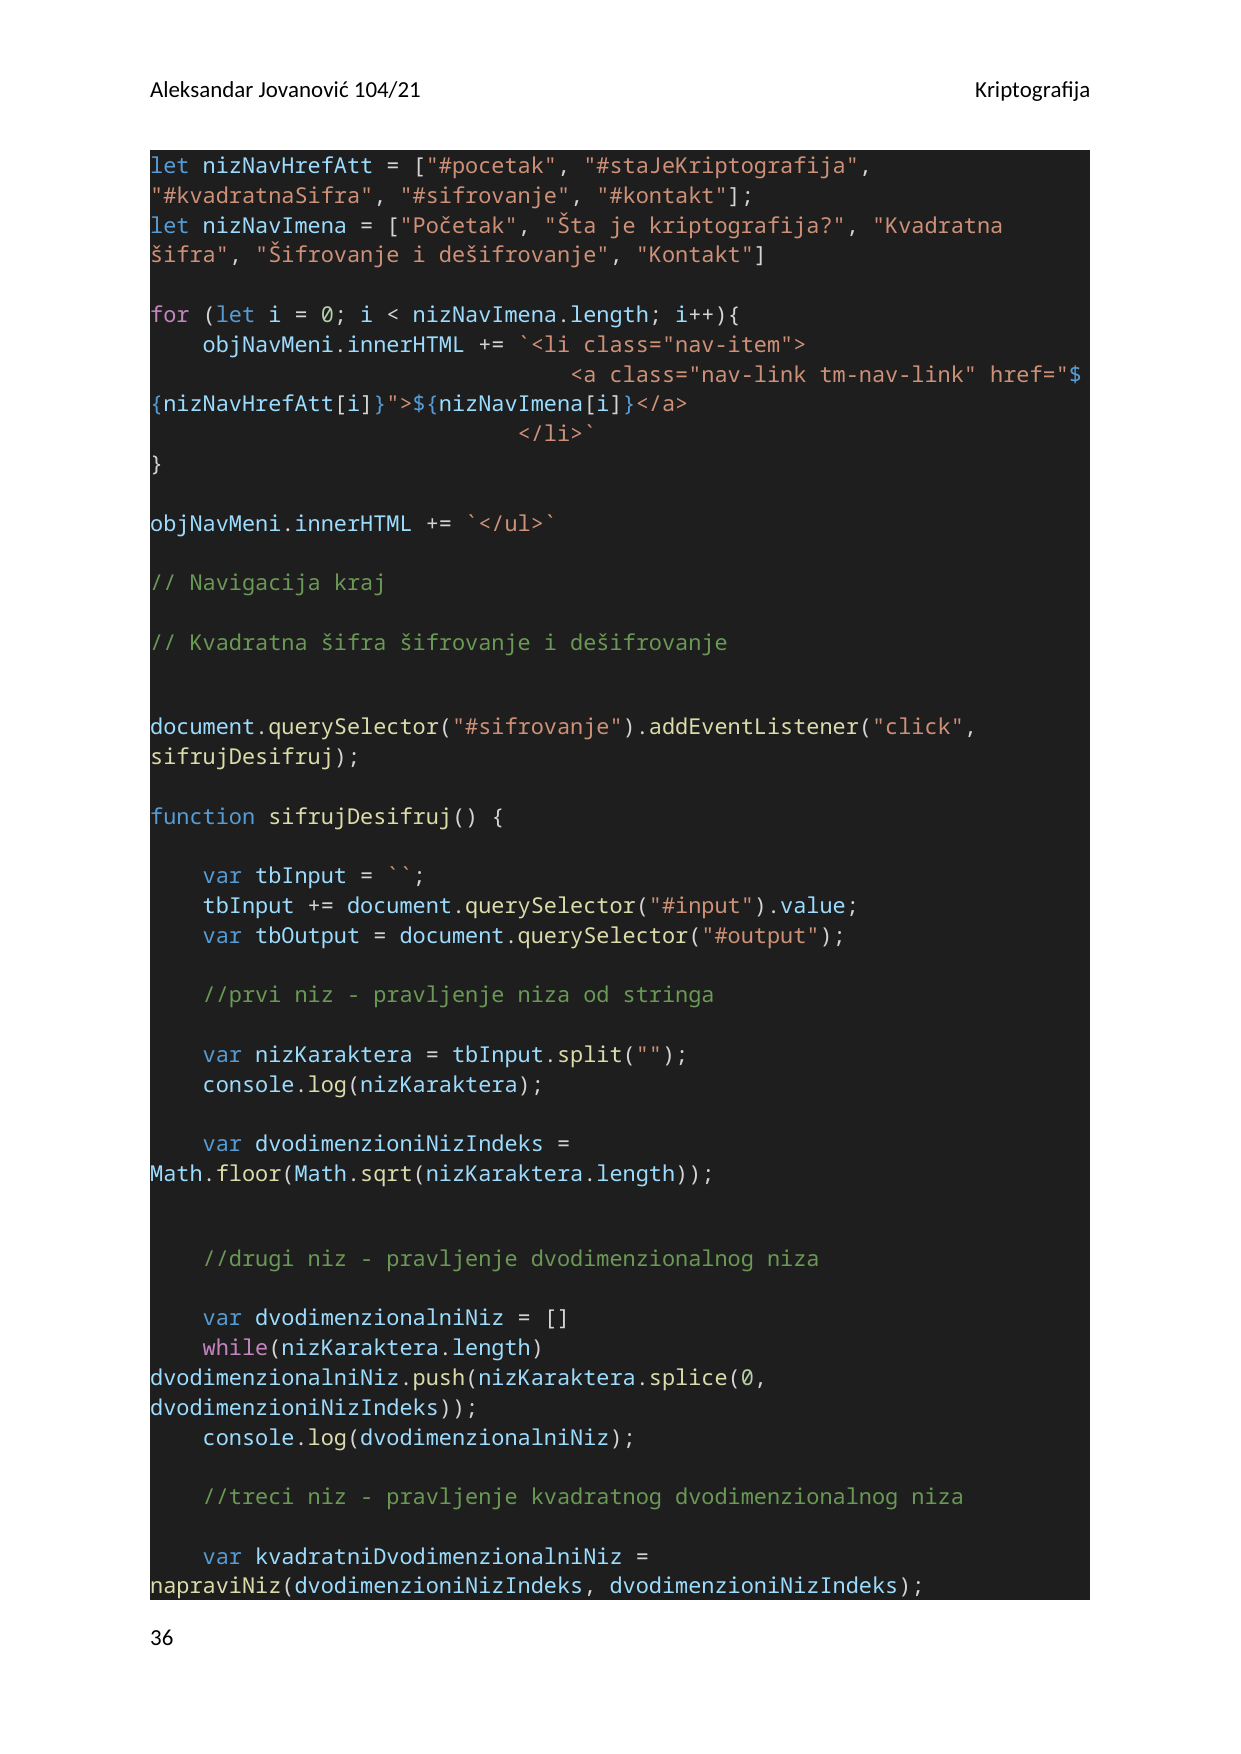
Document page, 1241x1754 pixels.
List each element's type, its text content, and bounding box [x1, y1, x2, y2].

text var dvodimenzionalniNiz = [] [150, 1302, 1090, 1332]
text var kvadratniDvodimenzionalniNiz = napraviNiz(dvodimenzioniNizIndeks, dvodimenzioniNizIndeks); [150, 1541, 1090, 1600]
text </li>` [150, 418, 1090, 448]
text objNavMeni.innerHTML += `</ul>` [150, 507, 1090, 537]
text // Navigacija kraj [150, 567, 1090, 597]
text console.log(nizKaraktera); [150, 1069, 1090, 1098]
text var tbOutput = document.querySelector("#output"); [150, 920, 1090, 949]
text // Kvadratna šifra šifrovanje i dešifrovanje [150, 627, 1090, 656]
text let nizNavImena = ["Početak", "Šta je kriptografija?", "Kvadratna šifra", "Šifrovanje i dešifrovanje", "Kontakt"] [150, 209, 1090, 269]
text //treci niz - pravljenje kvadratnog dvodimenzionalnog niza [150, 1481, 1090, 1511]
text } [150, 448, 1090, 478]
text var dvodimenzioniNizIndeks = Math.floor(Math.sqrt(nizKaraktera.length)); [150, 1128, 1090, 1188]
text //drugi niz - pravljenje dvodimenzionalnog niza [150, 1243, 1090, 1272]
text while(nizKaraktera.length) dvodimenzionalniNiz.push(nizKaraktera.splice(0, dvodimenzioniNizIndeks)); [150, 1332, 1090, 1421]
text document.querySelector("#sifrovanje").addEventListener("click", sifrujDesifruj); [150, 711, 1090, 771]
text for (let i = 0; i < nizNavImena.length; i++){ [150, 299, 1090, 329]
text tbInput += document.querySelector("#input").value; [150, 890, 1090, 920]
text var nizKaraktera = tbInput.split(""); [150, 1039, 1090, 1069]
text function sifrujDesifruj() { [150, 801, 1090, 830]
text objNavMeni.innerHTML += `<li class="nav-item"> [150, 329, 1090, 358]
text var tbInput = ``; [150, 860, 1090, 890]
text console.log(dvodimenzionalniNiz); [150, 1421, 1090, 1451]
text <a class="nav-link tm-nav-link" href="${nizNavHrefAtt[i]}">${nizNavImena[i]}</a> [150, 358, 1090, 418]
text //prvi niz - pravljenje niza od stringa [150, 979, 1090, 1009]
text let nizNavHrefAtt = ["#pocetak", "#staJeKriptografija", "#kvadratnaSifra", "#sifrovanje", "#kontakt"]; [150, 150, 1090, 209]
